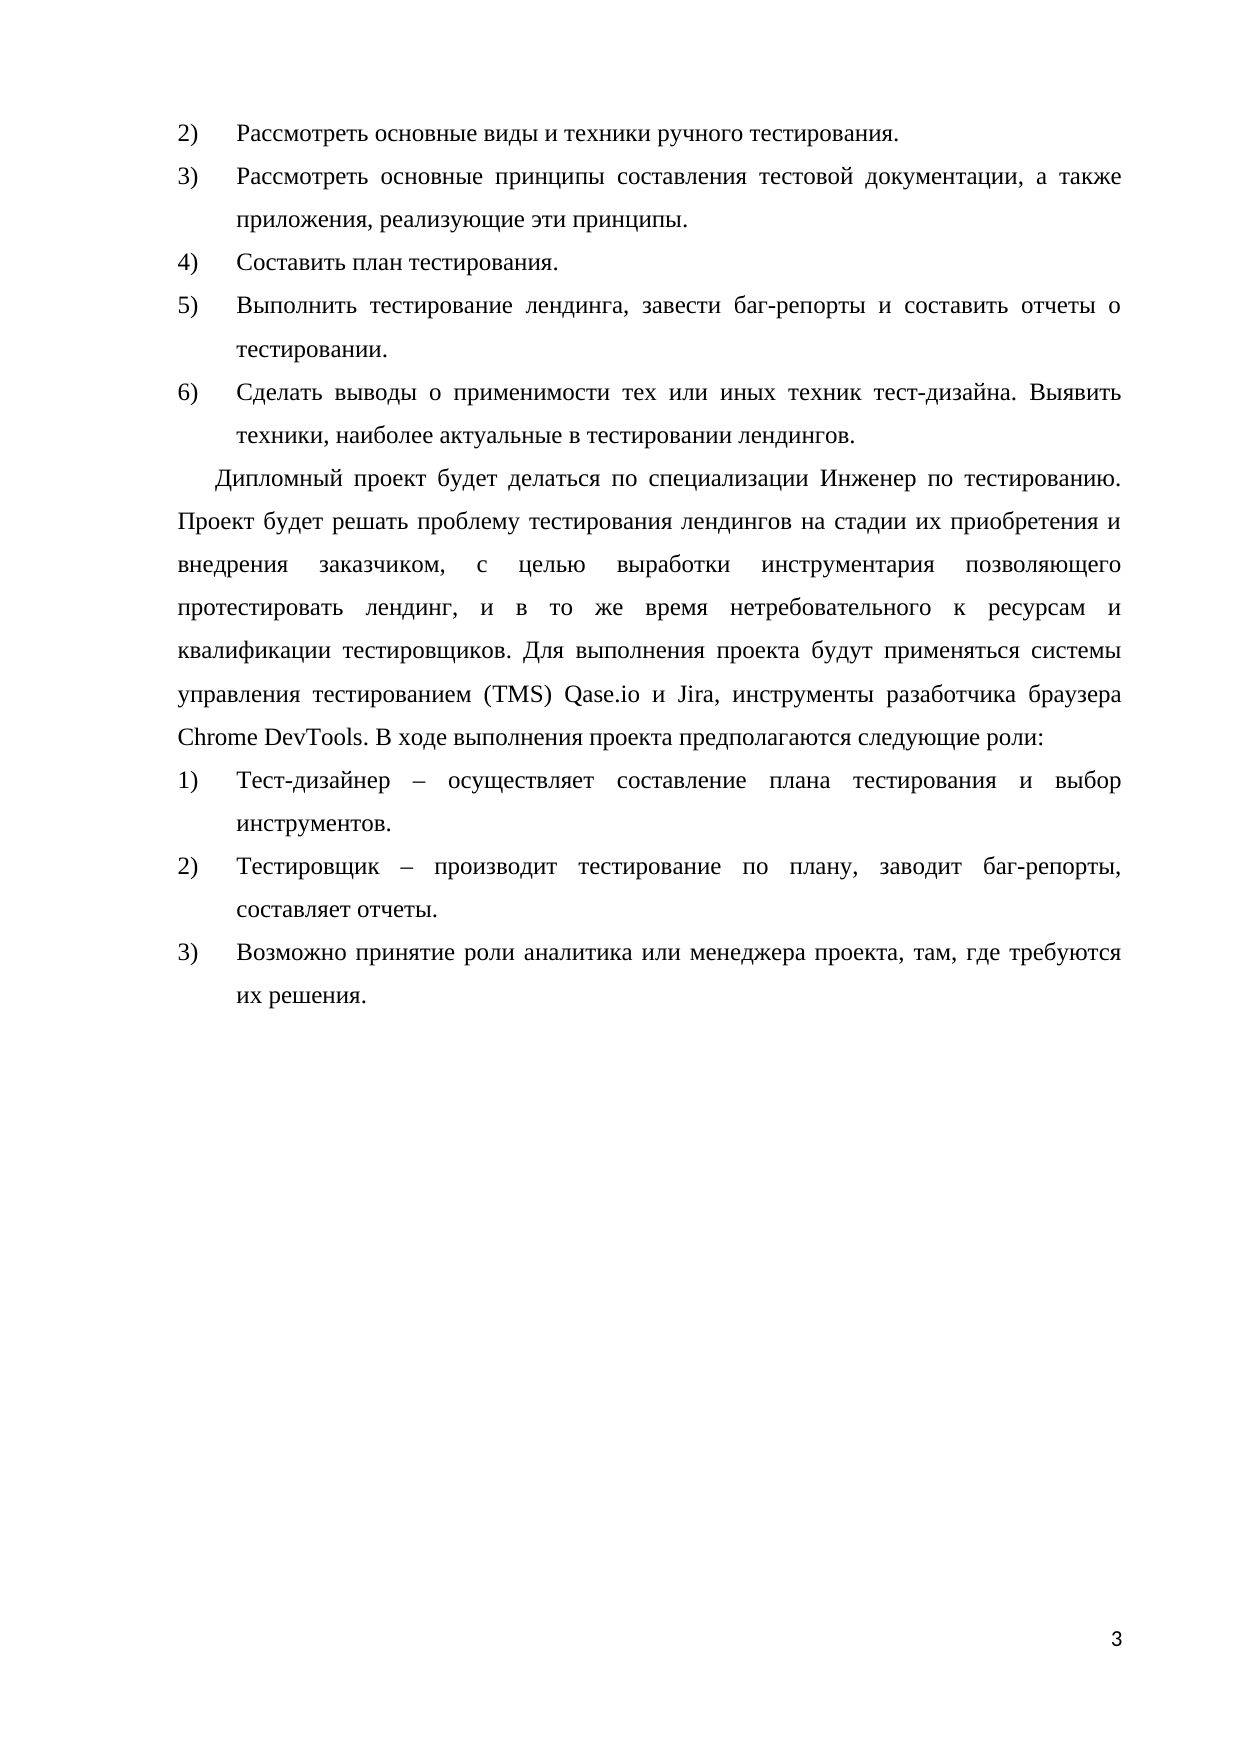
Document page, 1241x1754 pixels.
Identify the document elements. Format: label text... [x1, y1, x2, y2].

list Тестировщик – производит тестирование по плану, заводит баг-репорты, составляет отчеты. [177, 851, 1122, 923]
text Дипломный проект будет делаться по специализации Инженер по тестированию. Проект будет решать проблему тестирования лендингов на стадии их приобретения и внедрения заказчиком, с целью выработки инструментария позволяющего протестировать лендинг, и в то же время нетребовательного к ресурсам и квалификации тестировщиков. Для выполнения проекта будут применяться системы управления тестированием (TMS) Qase.io и Jira, инструменты разаботчика браузера Chrome DevTools. В ходе выполнения проекта предполагаются следующие роли: [177, 463, 1122, 751]
list Рассмотреть основные принципы составления тестовой документации, а также приложения, реализующие эти принципы. [177, 161, 1122, 233]
list Возможно принятие роли аналитика или менеджера проекта, там, где требуются их решения. [177, 937, 1122, 1009]
list Сделать выводы о применимости тех или иных техник тест-дизайна. Выявить техники, наиболее актуальные в тестировании лендингов. [177, 377, 1122, 449]
list Составить план тестирования. [177, 247, 1122, 276]
list Тест-дизайнер – осуществляет составление плана тестирования и выбор инструментов. [177, 765, 1122, 837]
list Рассмотреть основные виды и техники ручного тестирования. [177, 118, 1122, 147]
list Выполнить тестирование лендинга, завести баг-репорты и составить отчеты о тестировании. [177, 291, 1122, 362]
